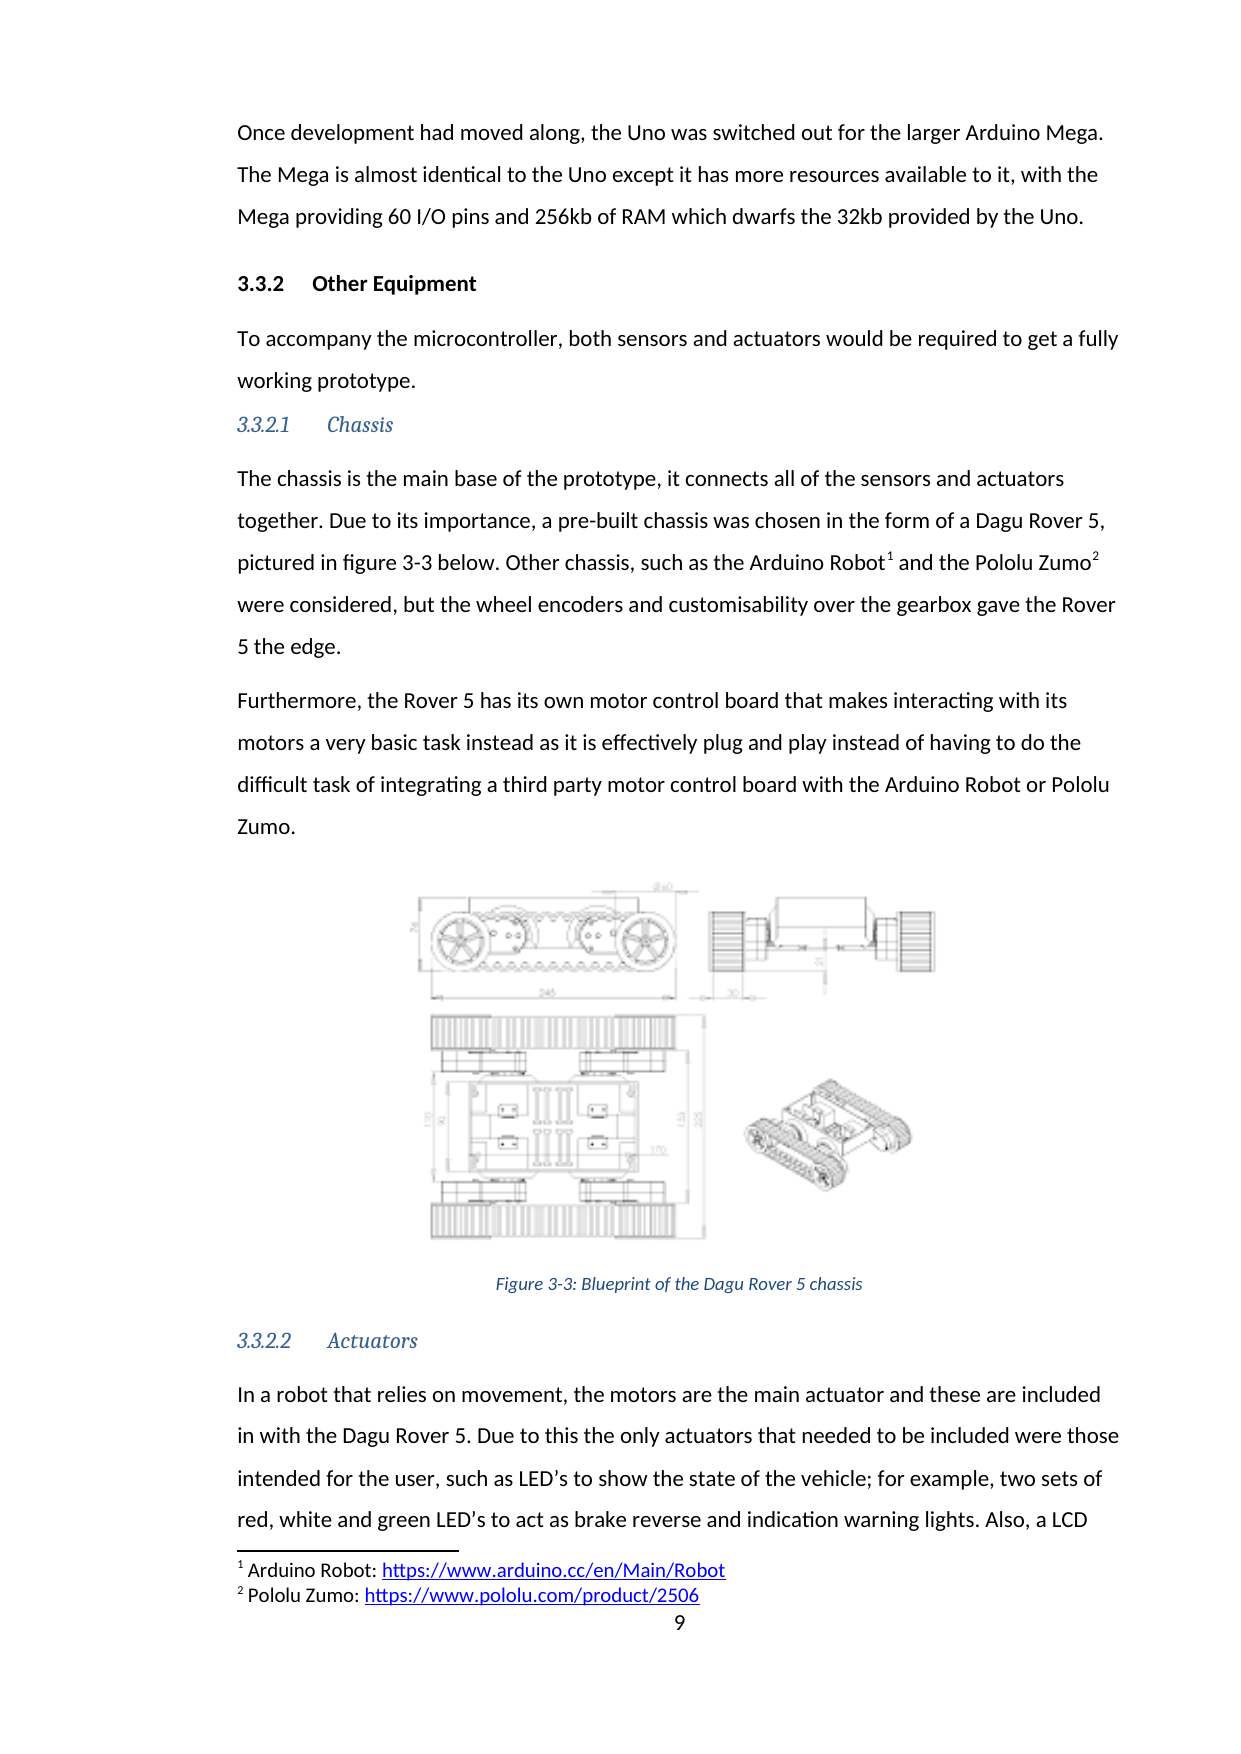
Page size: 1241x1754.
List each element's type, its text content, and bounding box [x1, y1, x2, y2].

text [237, 1380, 1122, 1534]
text To accompany the microcontroller, both sensors and actuators would be required to get a fully working prototype. [237, 324, 1122, 394]
text The chassis is the main base of the prototype, it connects all of the sensors and actuators together. Due to its importance, a pre-built chassis was chosen in the form of a Dagu Rover 5, pictured in figure 3-3 below. Other chassis, such as the Arduino Robot and the Pololu Zumo were considered, but the wheel encoders and customisability over the gearbox gave the Rover 5 the edge. [237, 464, 1122, 660]
subtitle Other Equipment [237, 269, 1122, 297]
subtitle Actuators [237, 1328, 1122, 1354]
text Once development had moved along, the Uno was switched out for the larger Arduino Mega. The Mega is almost identical to the Uno except it has more resources available to it, with the Mega providing 60 I/O pins and 256kb of RAM which dwarfs the 32kb provided by the Uno. [237, 118, 1122, 231]
picture [400, 866, 959, 1259]
text Furthermore, the Rover 5 has its own motor control board that makes interacting with its motors a very basic task instead as it is effectively plug and play instead of having to do the difficult task of integrating a third party motor control board with the Arduino Robot or Pololu Zumo. [237, 686, 1122, 840]
subtitle Chassis [237, 412, 1122, 438]
